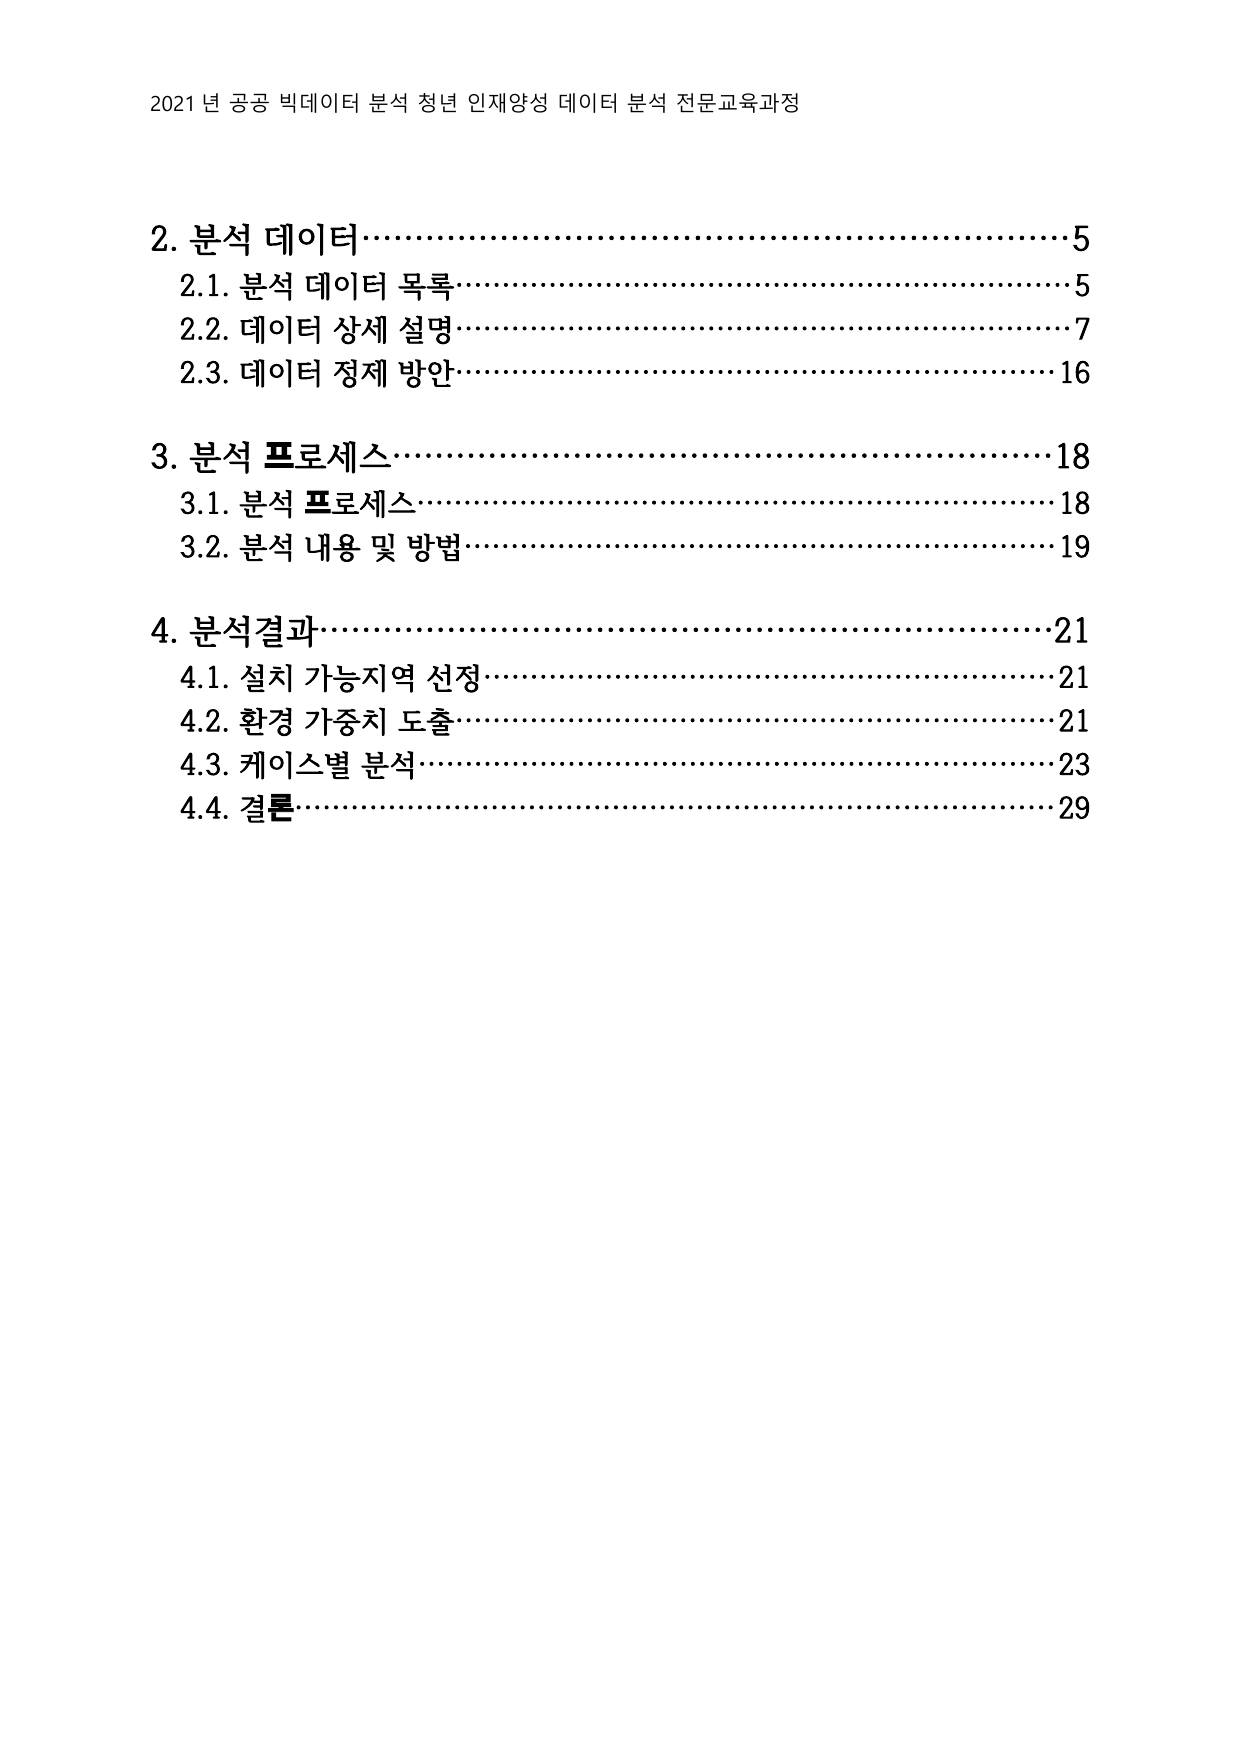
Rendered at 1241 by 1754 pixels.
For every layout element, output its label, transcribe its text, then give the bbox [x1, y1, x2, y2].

text 4.1. 설치 가능지역 선정 21 [179, 656, 1090, 694]
text 4.3. 케이스별 분석 23 [179, 743, 1090, 781]
text 4. 분석결과 21 [150, 606, 1090, 650]
text 2. 분석 데이터 5 [150, 214, 1090, 258]
text 3.1. 분석 프로세스 18 [179, 482, 1090, 520]
text 2.1. 분석 데이터 목록 5 [179, 264, 1090, 302]
text 3.2. 분석 내용 및 방법 19 [179, 526, 1090, 563]
text 3. 분석 프로세스 18 [150, 432, 1090, 476]
text 4.4. 결론 29 [179, 787, 1090, 825]
text 4.2. 환경 가중치 도출 21 [179, 700, 1090, 738]
text 2.2. 데이터 상세 설명 7 [179, 308, 1090, 346]
text 2.3. 데이터 정제 방안 16 [179, 351, 1090, 389]
